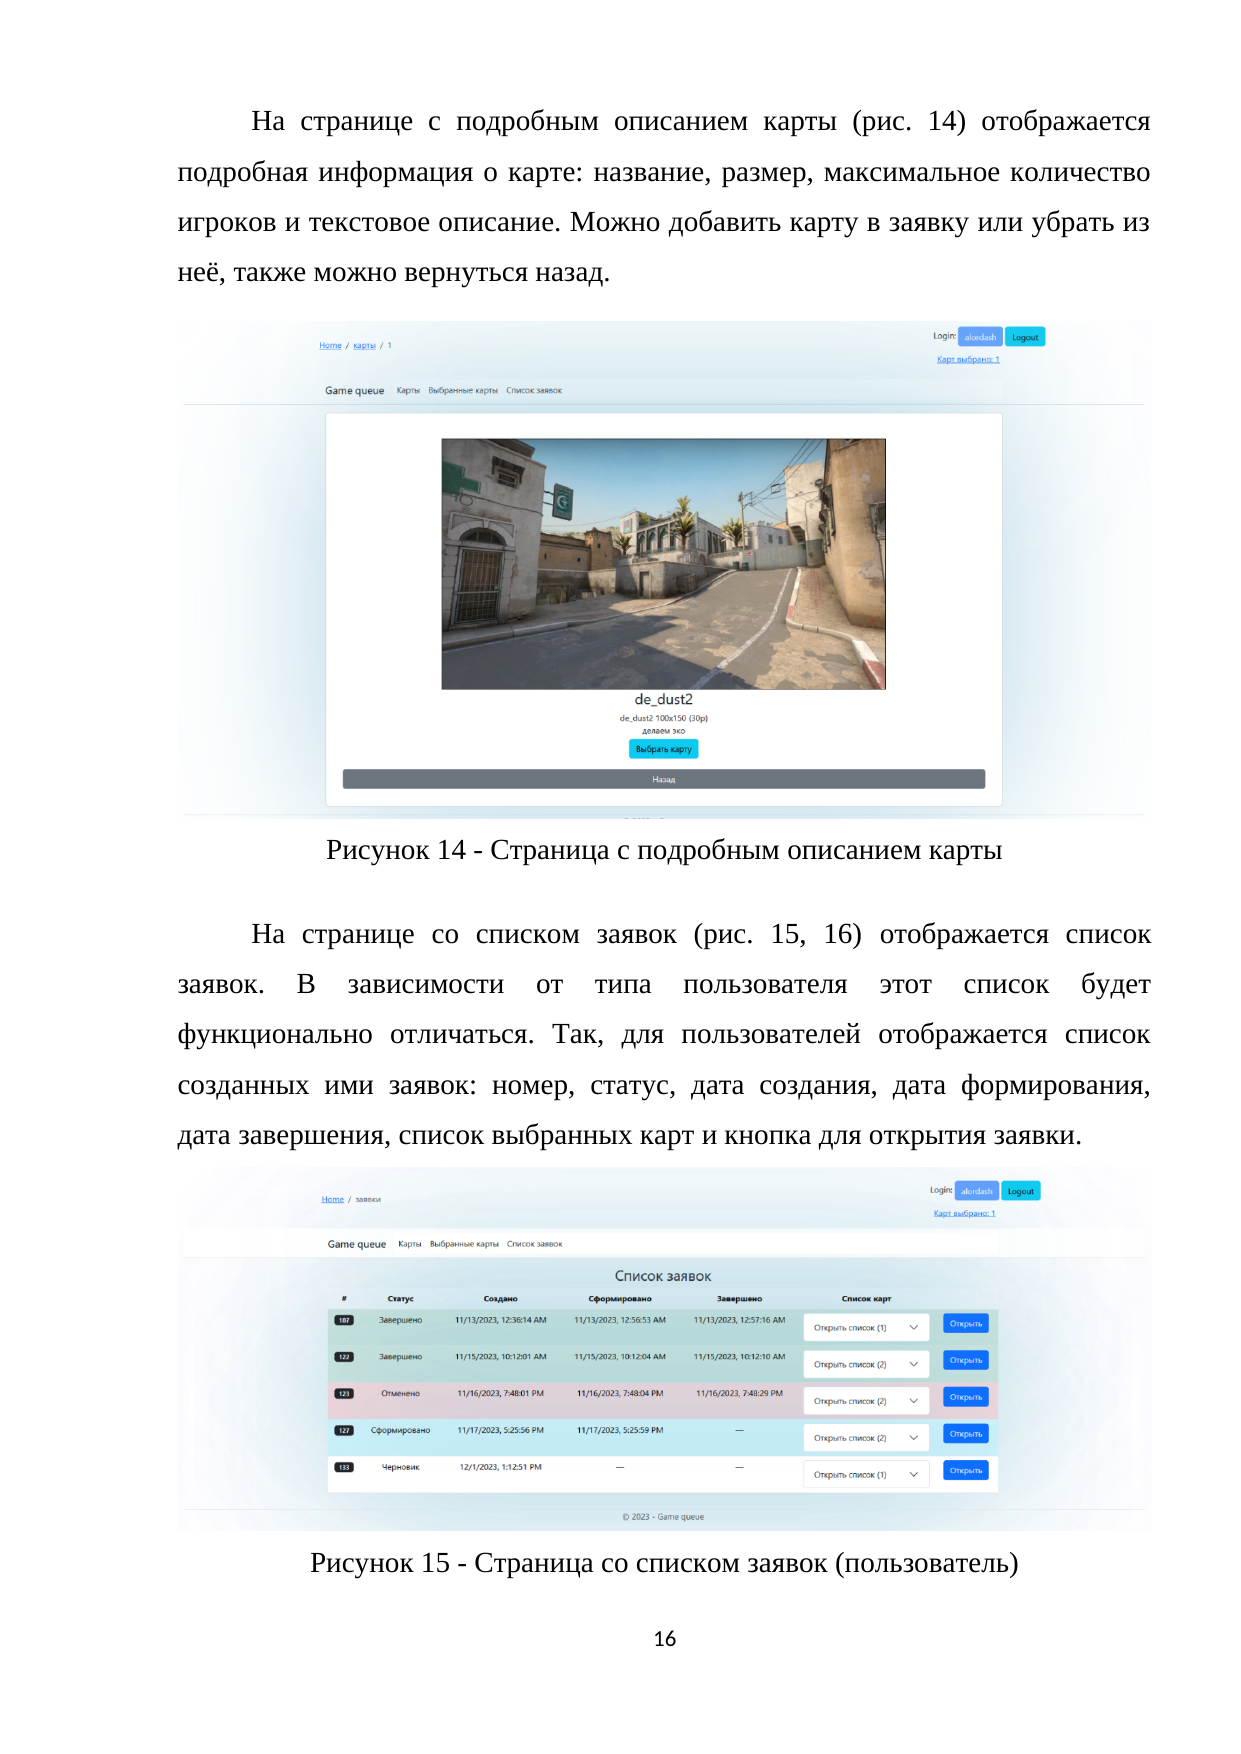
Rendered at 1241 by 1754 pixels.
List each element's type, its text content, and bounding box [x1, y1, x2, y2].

picture [177, 321, 1152, 819]
picture [177, 1167, 1152, 1531]
text Рисунок 15 - Страница со списком заявок (пользователь) [177, 1545, 1152, 1578]
text Рисунок 14 - Страница с подробным описанием карты [177, 832, 1152, 866]
list На странице со списком заявок (рис. 15, 16) отображается список заявок. В зависимости от типа пользователя этот список будет функционально отличаться. Так, для пользователей отображается список созданных ими заявок: номер, статус, дата создания, дата формирования, дата завершения, список выбранных карт и кнопка для открытия заявки. [177, 916, 1152, 1151]
text На странице с подробным описанием карты (рис. 14) отображается подробная информация о карте: название, размер, максимальное количество игроков и текстовое описание. Можно добавить карту в заявку или убрать из неё, также можно вернуться назад. [177, 103, 1152, 288]
